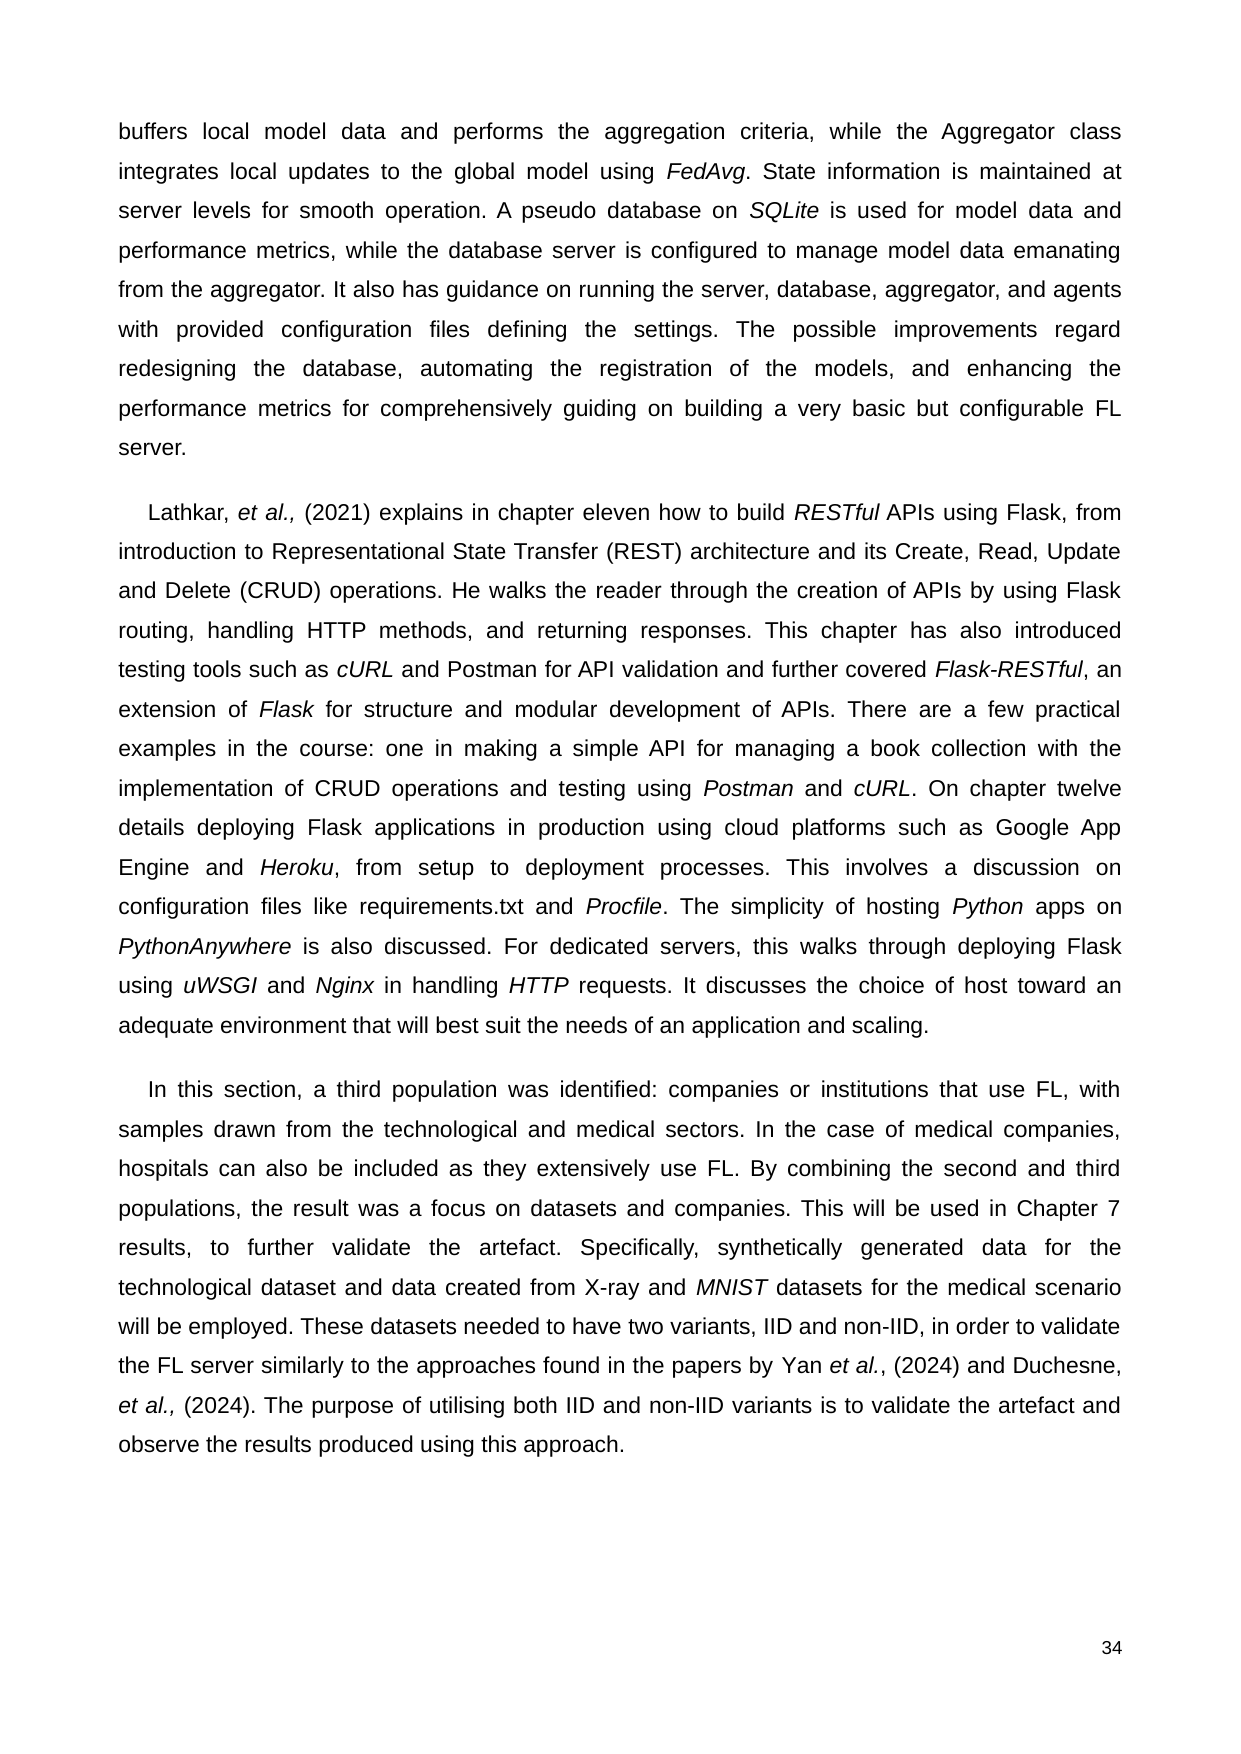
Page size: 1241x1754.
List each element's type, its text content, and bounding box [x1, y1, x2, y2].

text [118, 118, 1122, 460]
text Lathkar, et al., (2021) explains in chapter eleven how to build RESTful APIs using Flask, from introduction to Representational State Transfer (REST) architecture and its Create, Read, Update and Delete (CRUD) operations. He walks the reader through the creation of APIs by using Flask routing, handling HTTP methods, and returning responses. This chapter has also introduced testing tools such as cURL and Postman for API validation and further covered Flask-RESTful, an extension of Flask for structure and modular development of APIs. There are a few practical examples in the course: one in making a simple API for managing a book collection with the implementation of CRUD operations and testing using Postman and cURL. On chapter twelve details deploying Flask applications in production using cloud platforms such as Google App Engine and Heroku, from setup to deployment processes. This involves a discussion on configuration files like requirements.txt and Procfile. The simplicity of hosting Python apps on PythonAnywhere is also discussed. For dedicated servers, this walks through deploying Flask using uWSGI and Nginx in handling HTTP requests. It discusses the choice of host toward an adequate environment that will best suit the needs of an application and scaling. [118, 498, 1122, 1038]
text In this section, a third population was identified: companies or institutions that use FL, with samples drawn from the technological and medical sectors. In the case of medical companies, hospitals can also be included as they extensively use FL. By combining the second and third populations, the result was a focus on datasets and companies. This will be used in Chapter 7 results, to further validate the artefact. Specifically, synthetically generated data for the technological dataset and data created from X-ray and MNIST datasets for the medical scenario will be employed. These datasets needed to have two variants, IID and non-IID, in order to validate the FL server similarly to the approaches found in the papers by Yan et al., (2024) and Duchesne, et al., (2024). The purpose of utilising both IID and non-IID variants is to validate the artefact and observe the results produced using this approach. [118, 1076, 1122, 1458]
